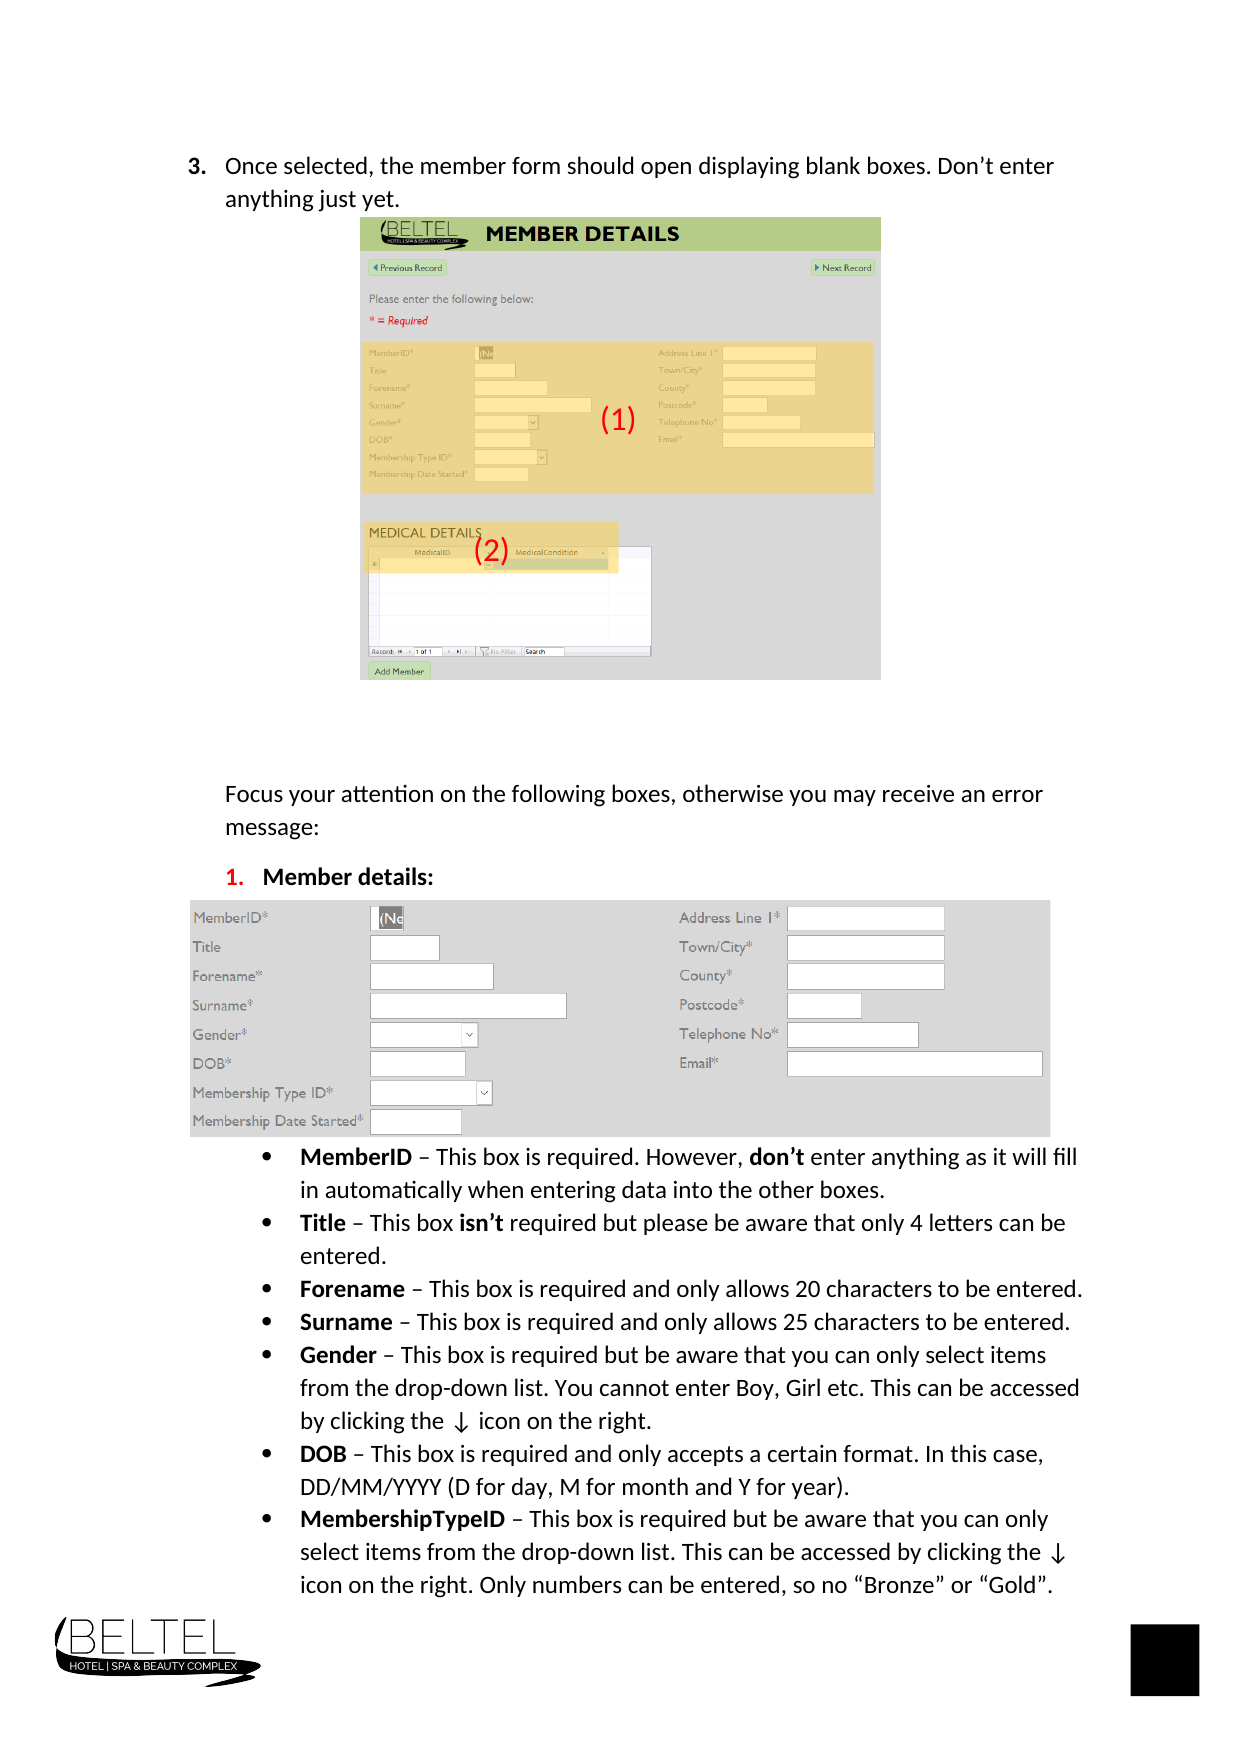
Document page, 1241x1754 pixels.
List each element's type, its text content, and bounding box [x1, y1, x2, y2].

list Forename – This box is required and only allows 20 characters to be entered. [262, 1273, 1090, 1304]
picture [189, 900, 1051, 1137]
list Member details: [225, 861, 1090, 891]
list Title – This box isn’t required but please be aware that only 4 letters can be entered. [262, 1207, 1090, 1271]
text Focus your attention on the following boxes, otherwise you may receive an error message: [225, 778, 1090, 842]
picture [54, 1612, 261, 1687]
picture [360, 217, 881, 680]
list DOB – This box is required and only accepts a certain format. In this case, DD/MM/YYYY (D for day, M for month and Y for year). [262, 1438, 1090, 1501]
list Surname – This box is required and only allows 25 characters to be entered. [262, 1306, 1090, 1337]
list MembershipTypeID – This box is required but be aware that you can only select items from the drop-down list. This can be accessed by clicking the ↓ icon on the right. Only numbers can be entered, so no “Bronze” or “Gold”. [262, 1503, 1090, 1600]
list Once selected, the member form should open displaying blank boxes. Don’t enter anything just yet. [187, 150, 1090, 213]
list Gender – This box is required but be aware that you can only select items from the drop-down list. You cannot enter Boy, Girl etc. This can be accessed by clicking the ↓ icon on the right. [262, 1339, 1090, 1435]
